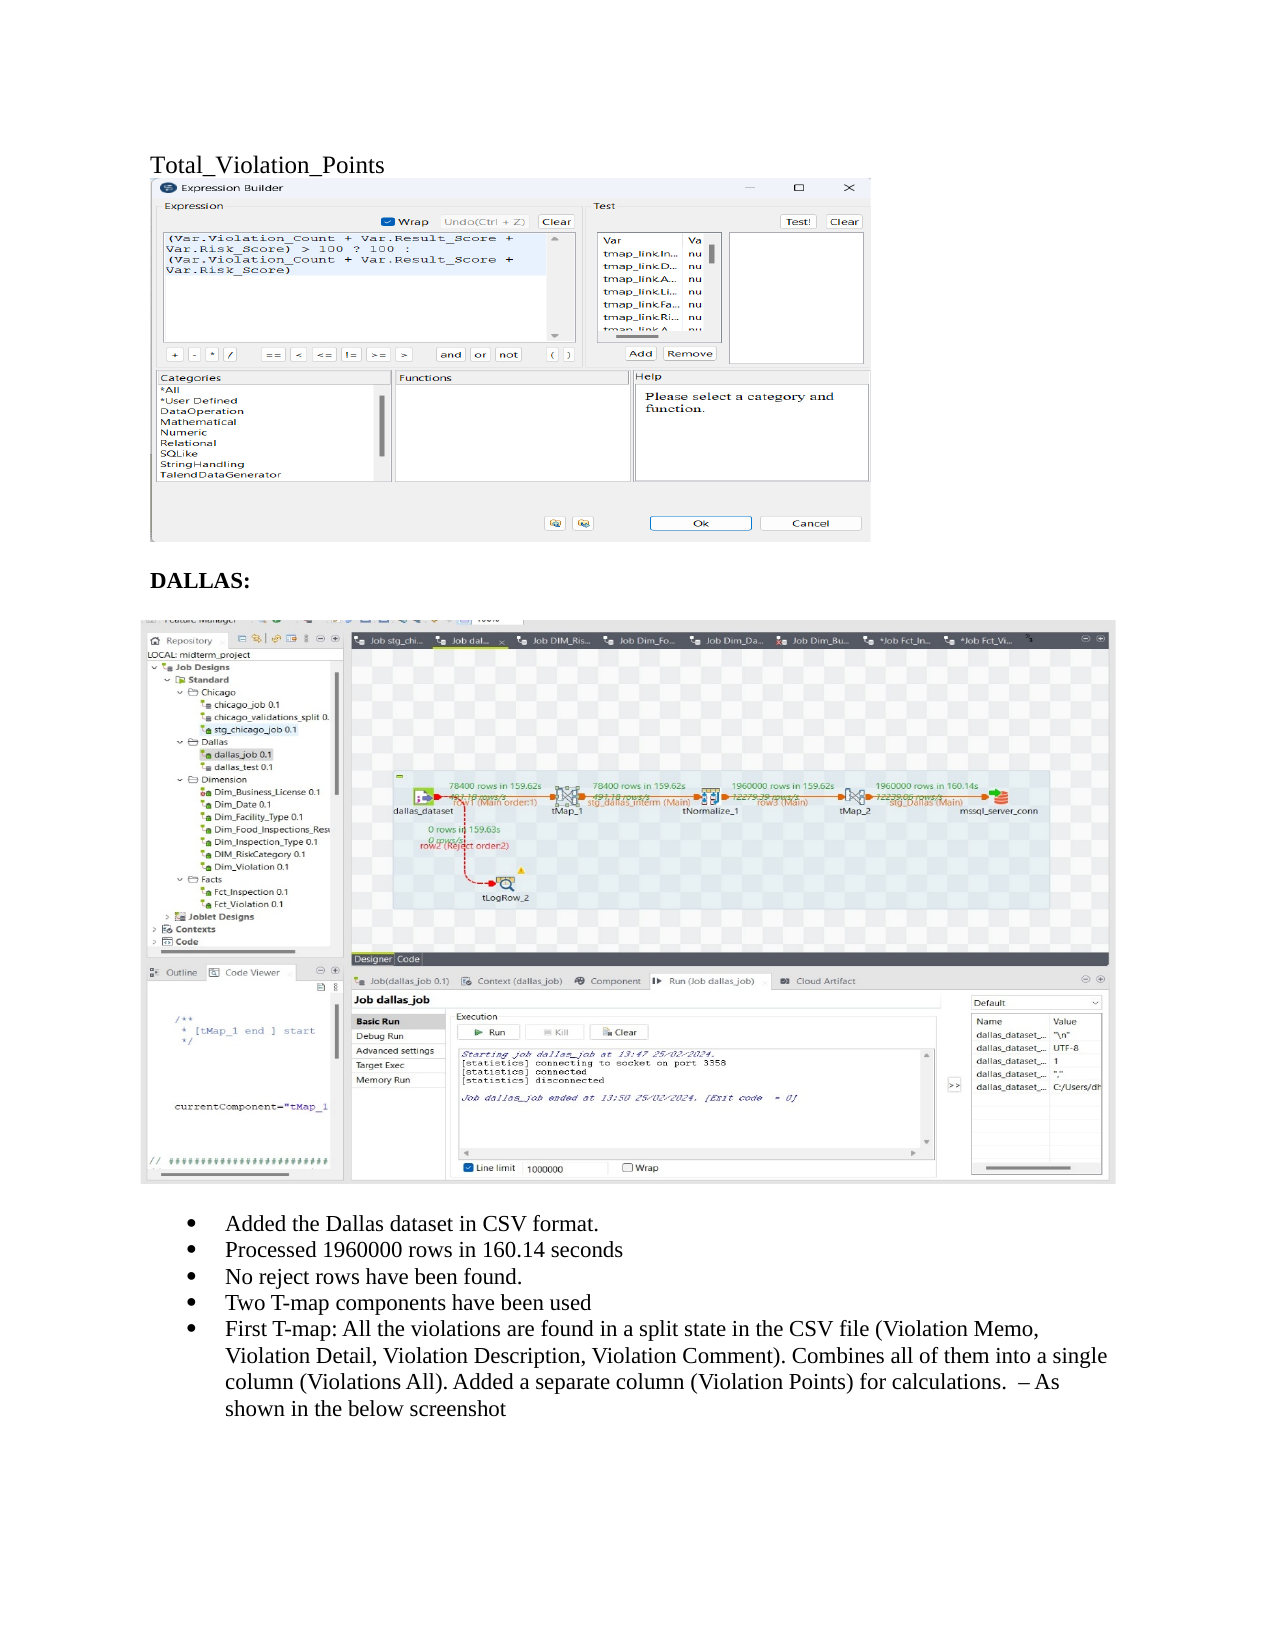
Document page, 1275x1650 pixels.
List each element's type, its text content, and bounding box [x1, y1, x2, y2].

list Two T-map components have been used [187, 1289, 1125, 1316]
picture [140, 620, 1116, 1184]
picture [150, 178, 871, 542]
list First T-map: All the violations are found in a split state in the CSV file (Violation Memo, Violation Detail, Violation Description, Violation Comment). Combines all of them into a single column (Violations All). Added a separate column (Violation Points) for calculations. – As shown in the below screenshot [187, 1316, 1125, 1421]
text DALLAS: [150, 567, 1125, 594]
list Processed 1960000 rows in 160.14 seconds [187, 1236, 1125, 1263]
text Total_Violation_Points [150, 150, 1125, 179]
list Added the Dallas dataset in CSV format. [187, 1210, 1125, 1236]
list No reject rows have been found. [187, 1263, 1125, 1289]
